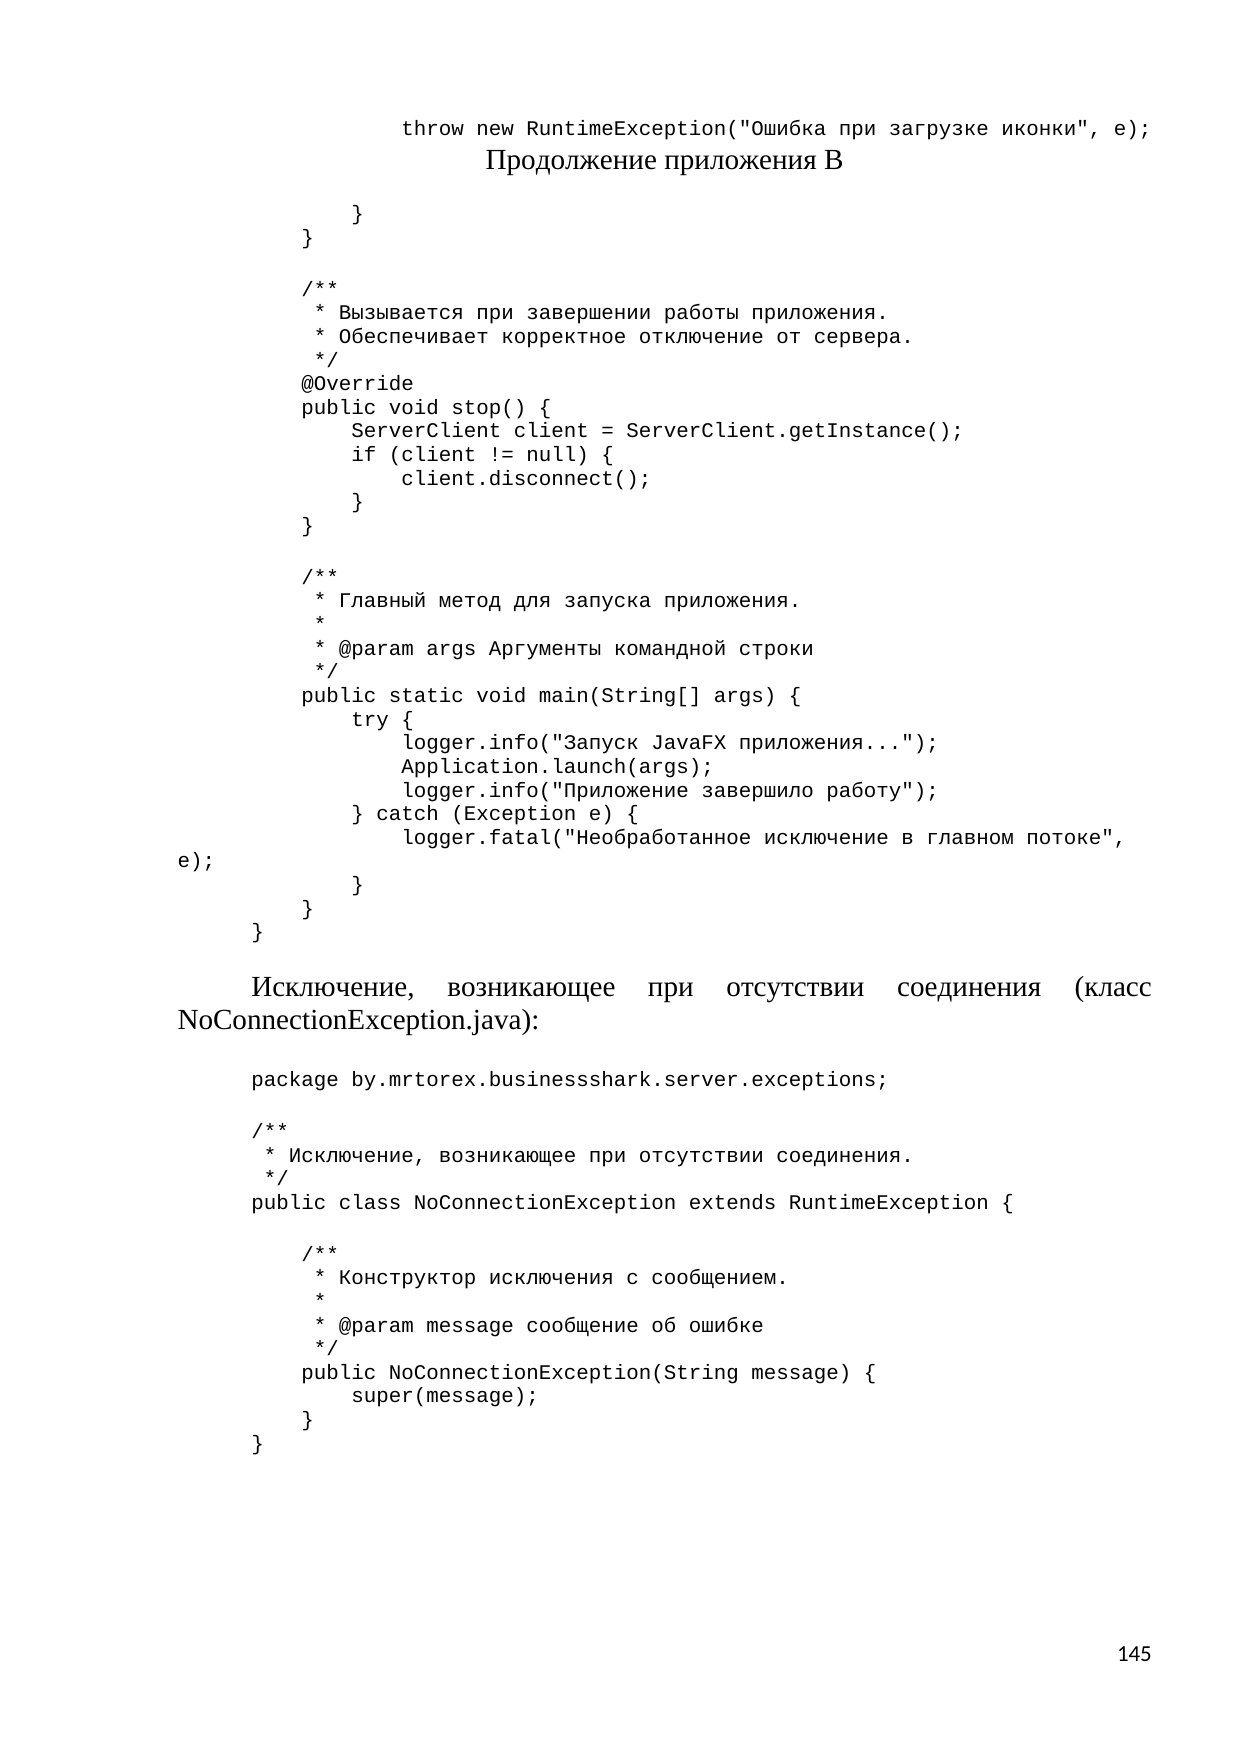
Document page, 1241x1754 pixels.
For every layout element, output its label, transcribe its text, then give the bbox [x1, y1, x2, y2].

text * [177, 1291, 1152, 1314]
text * @param message сообщение об ошибке [177, 1314, 1152, 1338]
text } [177, 515, 1152, 539]
text try { [177, 709, 1152, 732]
text * @param args Аргументы командной строки [177, 638, 1152, 661]
text } [177, 203, 1152, 227]
text } [177, 898, 1152, 921]
text */ [177, 1168, 1152, 1192]
text } [177, 921, 1152, 945]
text } catch (Exception e) { [177, 803, 1152, 827]
text super(message); [177, 1386, 1152, 1409]
text Продолжение приложения В [177, 142, 1152, 175]
text /** [177, 1121, 1152, 1145]
text } [177, 227, 1152, 251]
text */ [177, 349, 1152, 373]
text @Override [177, 373, 1152, 397]
text ServerClient client = ServerClient.getInstance(); [177, 421, 1152, 444]
text public static void main(String[] args) { [177, 685, 1152, 709]
text logger.info("Запуск JavaFX приложения..."); [177, 732, 1152, 756]
text logger.info("Приложение завершило работу"); [177, 779, 1152, 803]
text Application.launch(args); [177, 756, 1152, 779]
text * Исключение, возникающее при отсутствии соединения. [177, 1145, 1152, 1168]
text * Обеспечивает корректное отключение от сервера. [177, 326, 1152, 349]
text * [177, 614, 1152, 638]
text logger.fatal("Необработанное исключение в главном потоке", e); [177, 827, 1152, 874]
text */ [177, 661, 1152, 685]
text * Вызывается при завершении работы приложения. [177, 302, 1152, 326]
text /** [177, 279, 1152, 302]
text * Конструктор исключения с сообщением. [177, 1267, 1152, 1291]
text throw new RuntimeException("Ошибка при загрузке иконки", e); [177, 118, 1152, 142]
text if (client != null) { [177, 444, 1152, 468]
text * Главный метод для запуска приложения. [177, 590, 1152, 614]
text public class NoConnectionException extends RuntimeException { [177, 1192, 1152, 1216]
text public NoConnectionException(String message) { [177, 1362, 1152, 1386]
text } [177, 491, 1152, 515]
text } [177, 1433, 1152, 1456]
text } [177, 1409, 1152, 1433]
text public void stop() { [177, 397, 1152, 421]
text */ [177, 1338, 1152, 1362]
text /** [177, 567, 1152, 590]
text } [177, 874, 1152, 898]
text /** [177, 1244, 1152, 1267]
text package by.mrtorex.businessshark.server.exceptions; [177, 1069, 1152, 1093]
text client.disconnect(); [177, 468, 1152, 491]
text Исключение, возникающее при отсутствии соединения (класс NoConnectionException.java): [177, 969, 1152, 1036]
